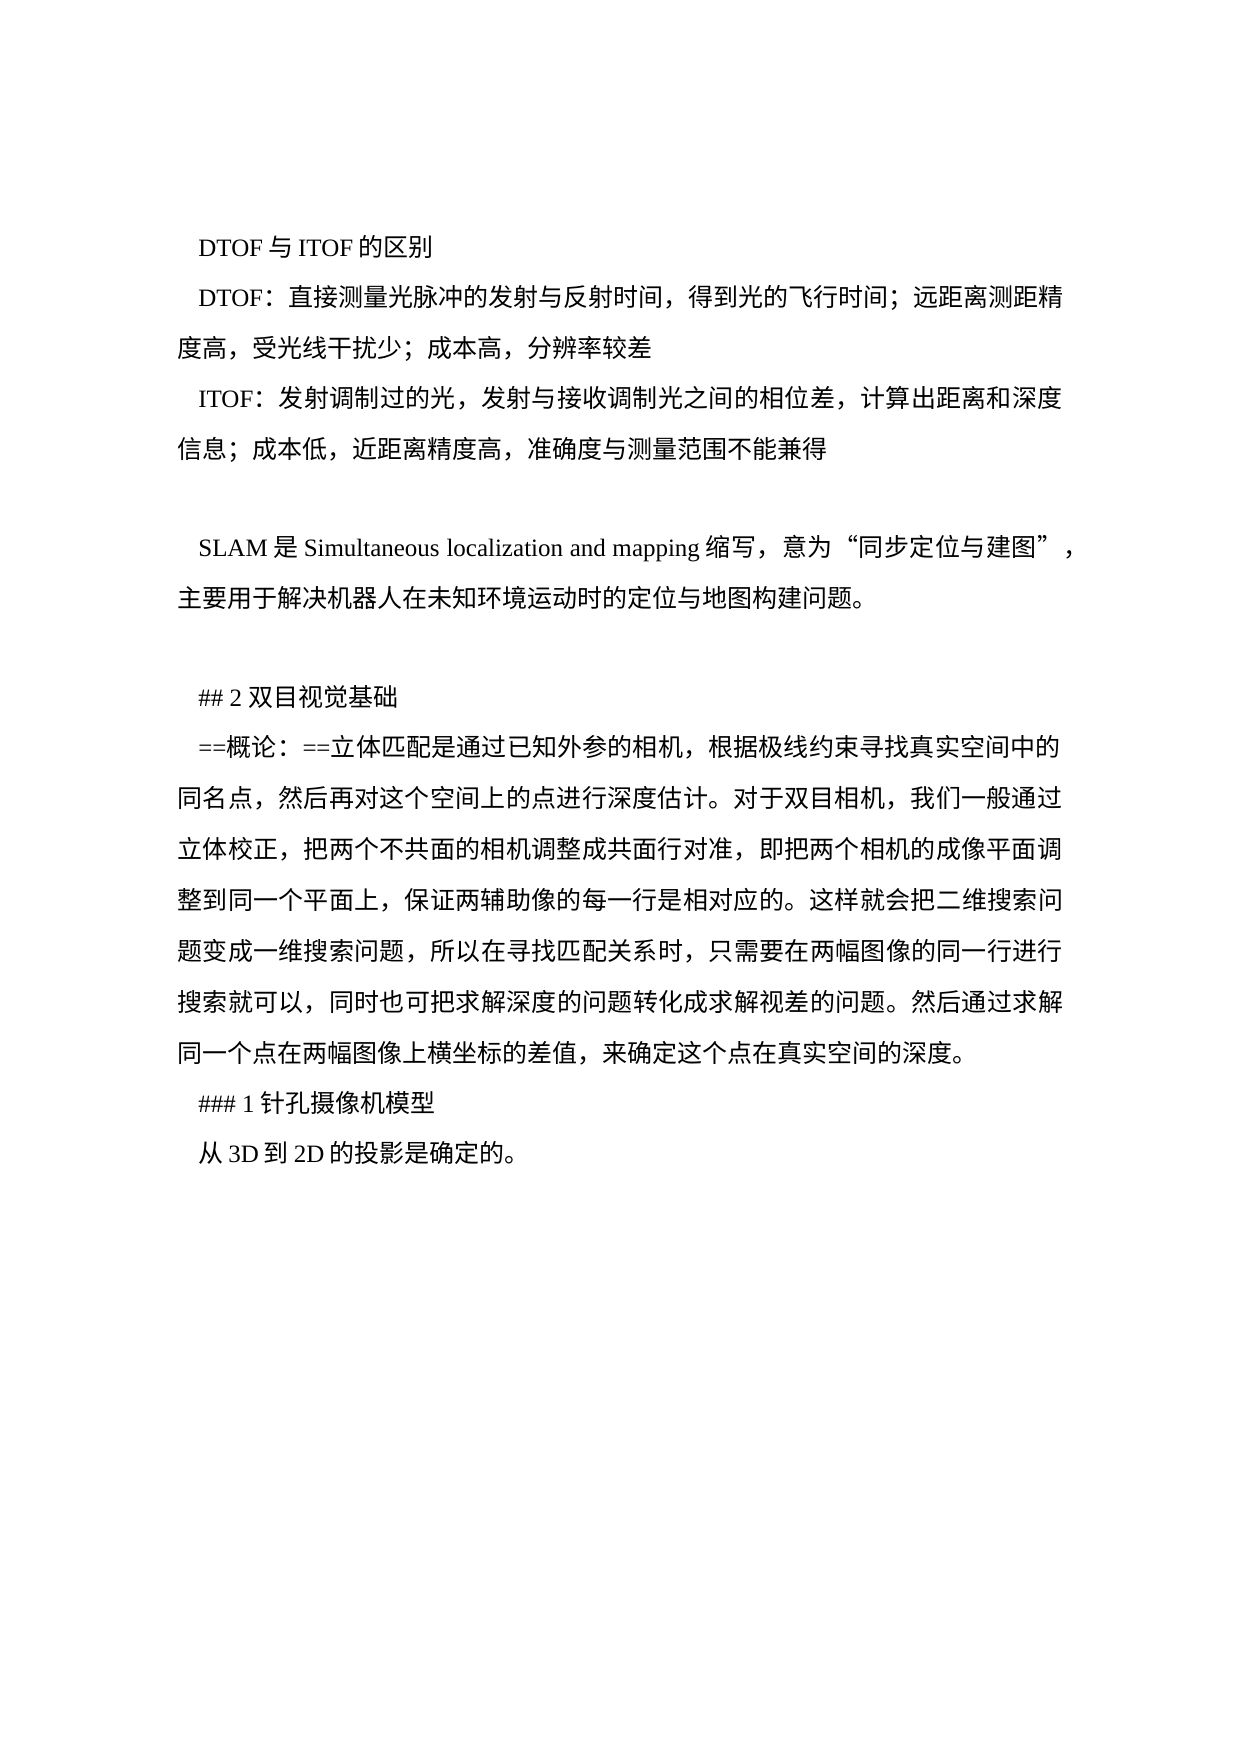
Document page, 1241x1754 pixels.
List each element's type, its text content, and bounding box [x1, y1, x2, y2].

text ITOF：发射调制过的光，发射与接收调制光之间的相位差，计算出距离和深度信息；成本低，近距离精度高，准确度与测量范围不能兼得 [177, 376, 1063, 468]
text DTOF与ITOF的区别 [177, 225, 1063, 266]
text DTOF：直接测量光脉冲的发射与反射时间，得到光的飞行时间；远距离测距精度高，受光线干扰少；成本高，分辨率较差 [177, 275, 1063, 367]
text ==概论：==立体匹配是通过已知外参的相机，根据极线约束寻找真实空间中的同名点，然后再对这个空间上的点进行深度估计。对于双目相机，我们一般通过立体校正，把两个不共面的相机调整成共面行对准，即把两个相机的成像平面调整到同一个平面上，保证两辅助像的每一行是相对应的。这样就会把二维搜索问题变成一维搜索问题，所以在寻找匹配关系时，只需要在两幅图像的同一行进行搜索就可以，同时也可把求解深度的问题转化成求解视差的问题。然后通过求解同一个点在两幅图像上横坐标的差值，来确定这个点在真实空间的深度。 [177, 725, 1063, 1073]
text SLAM是Simultaneous localization and mapping缩写，意为“同步定位与建图”，主要用于解决机器人在未知环境运动时的定位与地图构建问题。 [177, 526, 1063, 618]
text ## 2 双目视觉基础 [177, 675, 1063, 716]
text 从3D到2D的投影是确定的。 [177, 1132, 1063, 1173]
text ### 1 针孔摄像机模型 [177, 1082, 1063, 1123]
